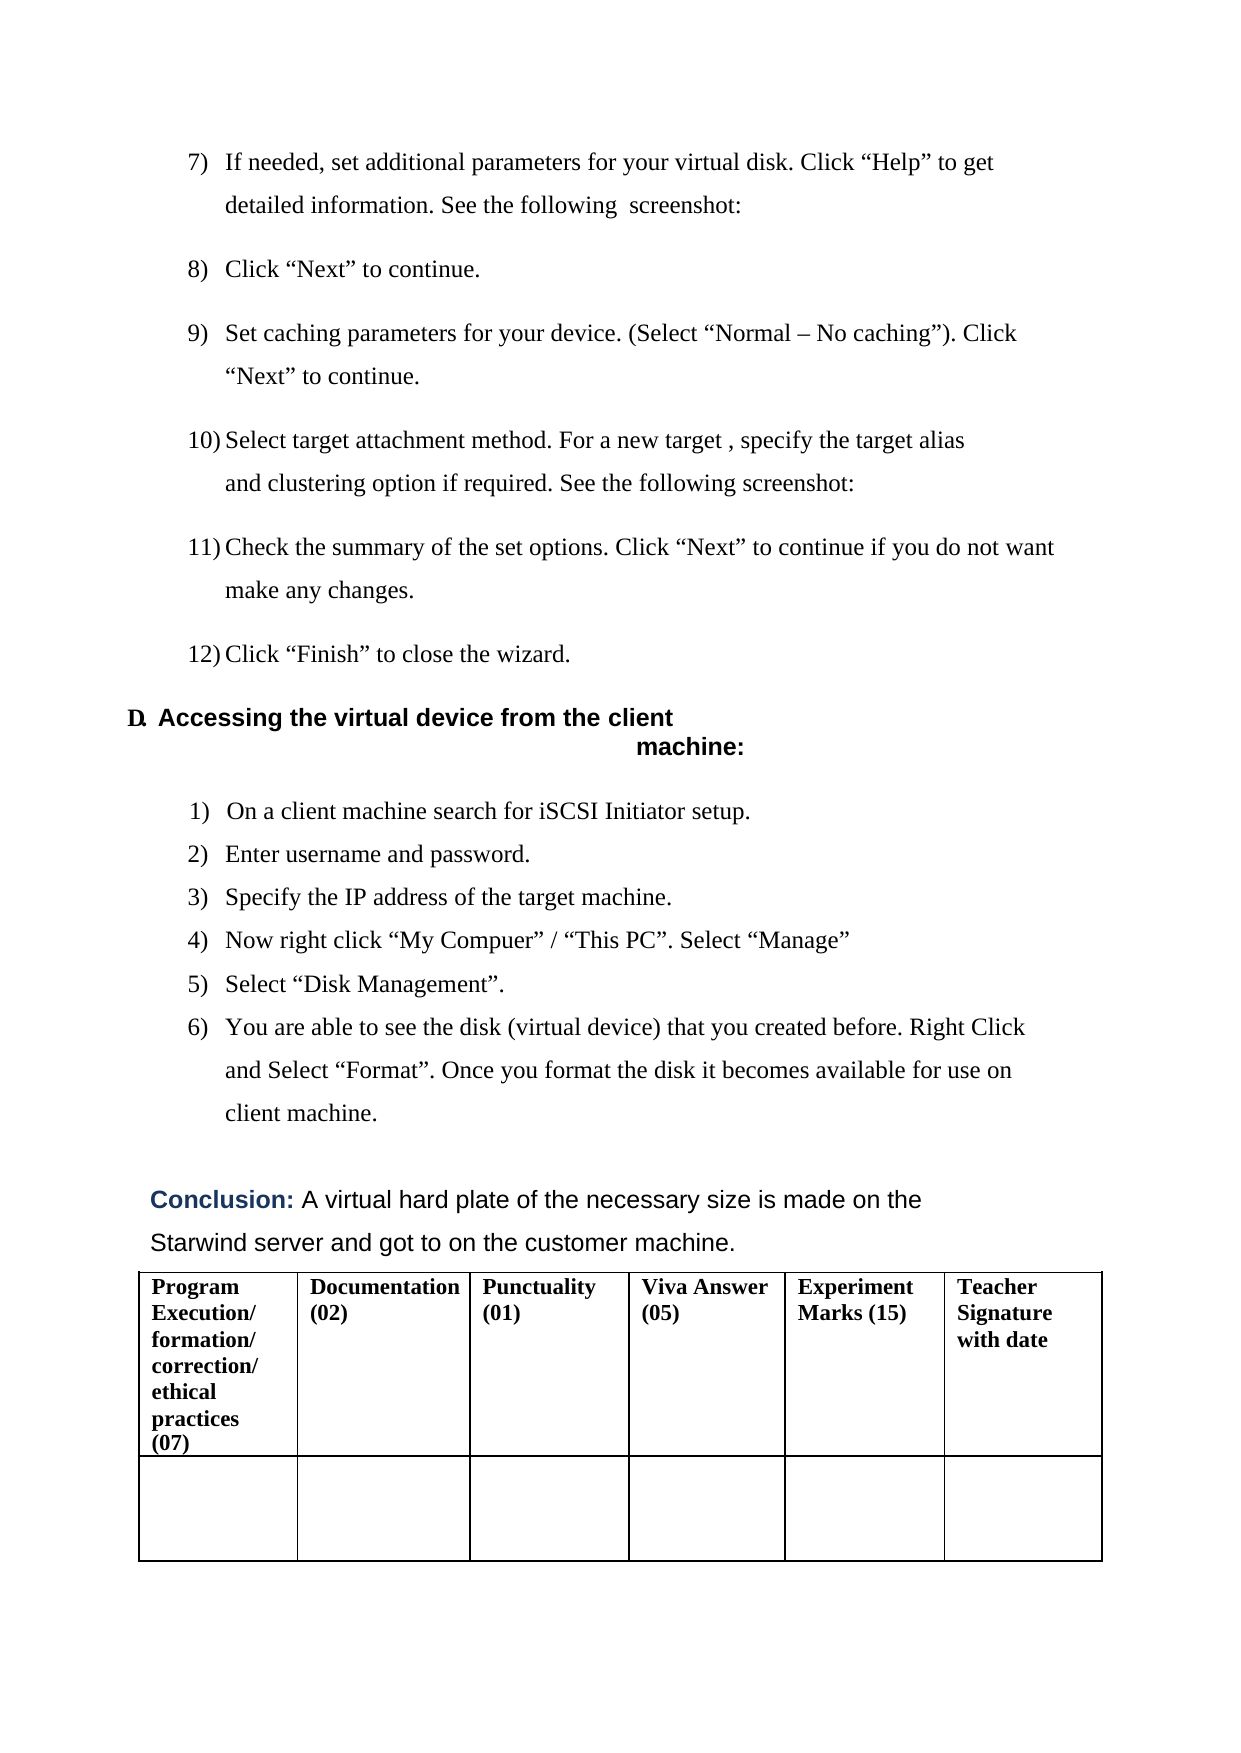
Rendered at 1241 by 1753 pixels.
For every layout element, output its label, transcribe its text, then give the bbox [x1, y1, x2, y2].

list Click “Finish” to close the wizard. [187, 639, 1144, 668]
text Conclusion: A virtual hard plate of the necessary size is made on the Starwind server and got to on the customer machine. [150, 1185, 1018, 1257]
list Click “Next” to continue. [187, 254, 1144, 283]
table_cell [140, 1457, 297, 1560]
list If needed, set additional parameters for your virtual disk. Click “Help” to get detailed information. See the following screenshot: [187, 147, 1078, 219]
list Specify the IP address of the target machine. [187, 882, 1144, 911]
table_header Program Execution/ formation/ correction/ ethical practices (07) [140, 1273, 297, 1455]
list You are able to see the disk (virtual device) that you created before. Right Click and Select “Format”. Once you format the disk it becomes available for use on client machine. [187, 1012, 1066, 1127]
list On a client machine search for iSCSI Initiator setup. [189, 796, 1144, 825]
table_header Viva Answer (05) [630, 1273, 784, 1455]
table_cell [786, 1457, 944, 1560]
list Select target attachment method. For a new target , specify the target alias and clustering option if required. See the following screenshot: [187, 425, 1006, 497]
table_cell [298, 1457, 469, 1560]
table_header Teacher Signature with date [945, 1273, 1101, 1455]
text machine: [127, 733, 745, 761]
table_cell [630, 1457, 784, 1560]
list Select “Disk Management”. [187, 969, 1144, 997]
table_header Documentation (02) [298, 1273, 469, 1455]
table_header Experiment Marks (15) [786, 1273, 944, 1455]
subtitle Accessing the virtual device from the client [127, 704, 744, 733]
list Set caching parameters for your device. (Select “Normal – No caching”). Click “Next” to continue. [187, 318, 1018, 390]
table_header Punctuality (01) [471, 1273, 628, 1455]
list Enter username and password. [187, 839, 1144, 868]
list Check the summary of the set options. Click “Next” to continue if you do not want make any changes. [187, 532, 1055, 604]
list Now right click “My Compuer” / “This PC”. Select “Manage” [187, 926, 1144, 954]
table_cell [945, 1457, 1101, 1560]
table_cell [471, 1457, 628, 1560]
